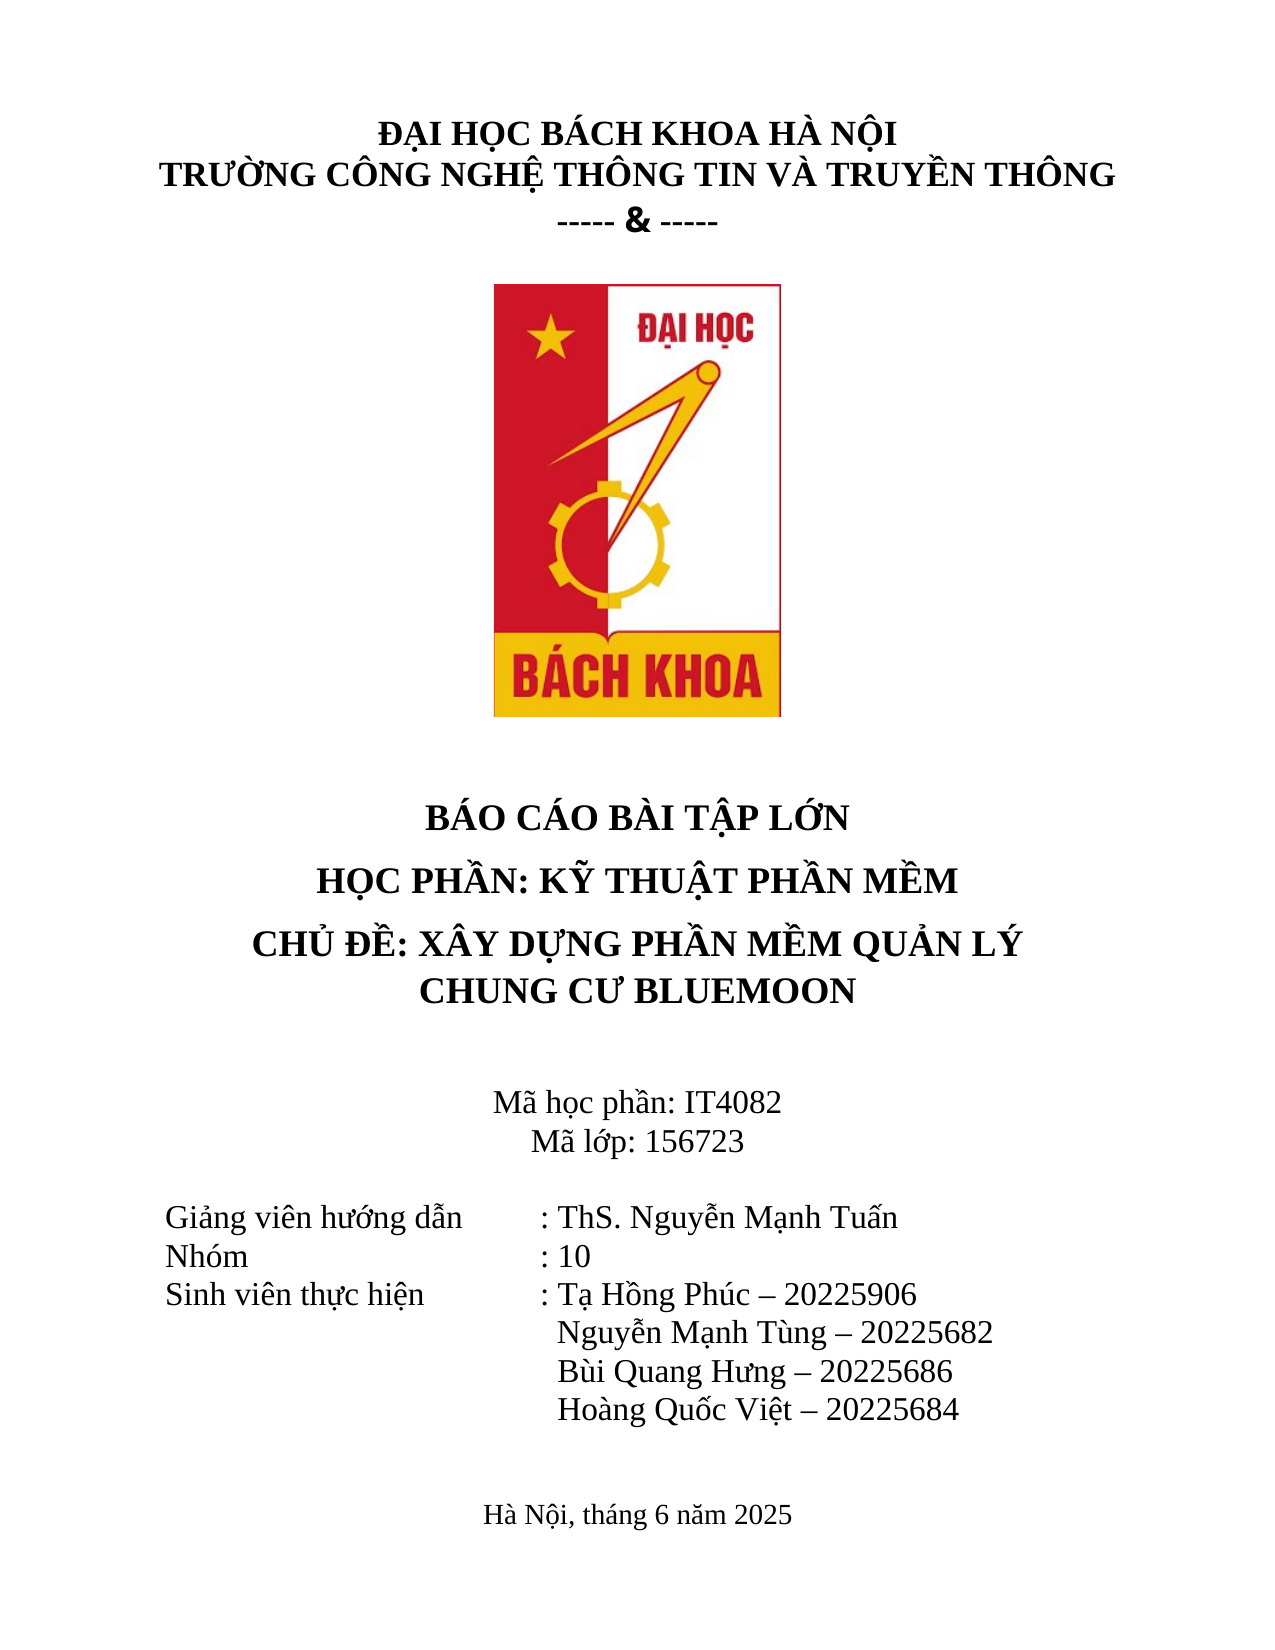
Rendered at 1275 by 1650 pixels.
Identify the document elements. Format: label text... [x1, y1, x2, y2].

text ĐẠI HỌC BÁCH KHOA HÀ NỘI [150, 112, 1125, 153]
text ----- & ----- [150, 194, 1125, 242]
text TRƯỜNG CÔNG NGHỆ THÔNG TIN VÀ TRUYỀN THÔNG [150, 153, 1125, 194]
picture [493, 284, 782, 717]
